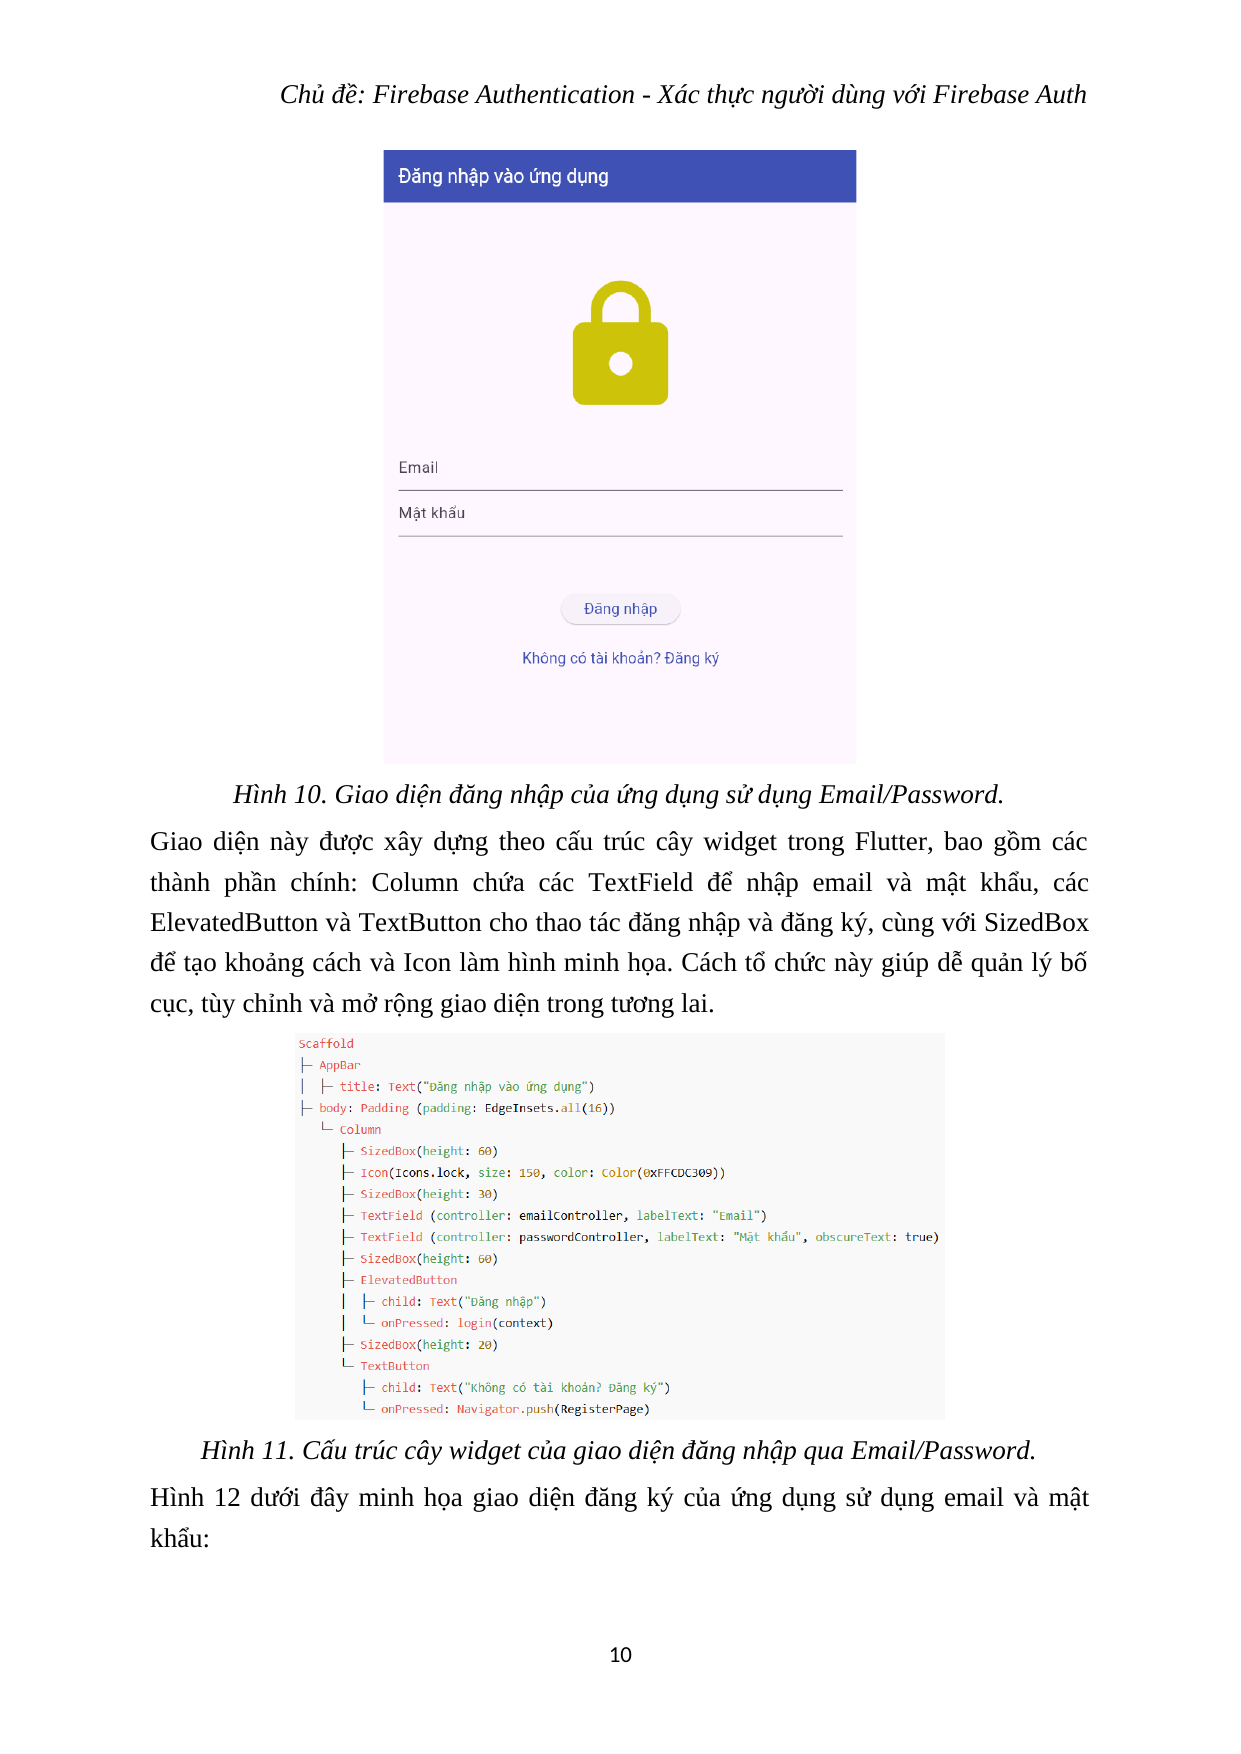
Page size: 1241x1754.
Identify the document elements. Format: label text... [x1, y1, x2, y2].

text Hình 11. Cấu trúc cây widget của giao diện đăng nhập qua Email/Password. [150, 1434, 1090, 1466]
picture [383, 150, 857, 764]
text Giao diện này được xây dựng theo cấu trúc cây widget trong Flutter, bao gồm các thành phần chính: Column chứa các TextField để nhập email và mật khẩu, các ElevatedButton và TextButton cho thao tác đăng nhập và đăng ký, cùng với SizedBox để tạo khoảng cách và Icon làm hình minh họa. Cách tổ chức này giúp dễ quản lý bố cục, tùy chỉnh và mở rộng giao diện trong tương lai. [150, 825, 1090, 1018]
text Hình 12 dưới đây minh họa giao diện đăng ký của ứng dụng sử dụng email và mật khẩu: [150, 1481, 1090, 1553]
picture [295, 1033, 945, 1420]
text Hình 10. Giao diện đăng nhập của ứng dụng sử dụng Email/Password. [150, 778, 1090, 809]
